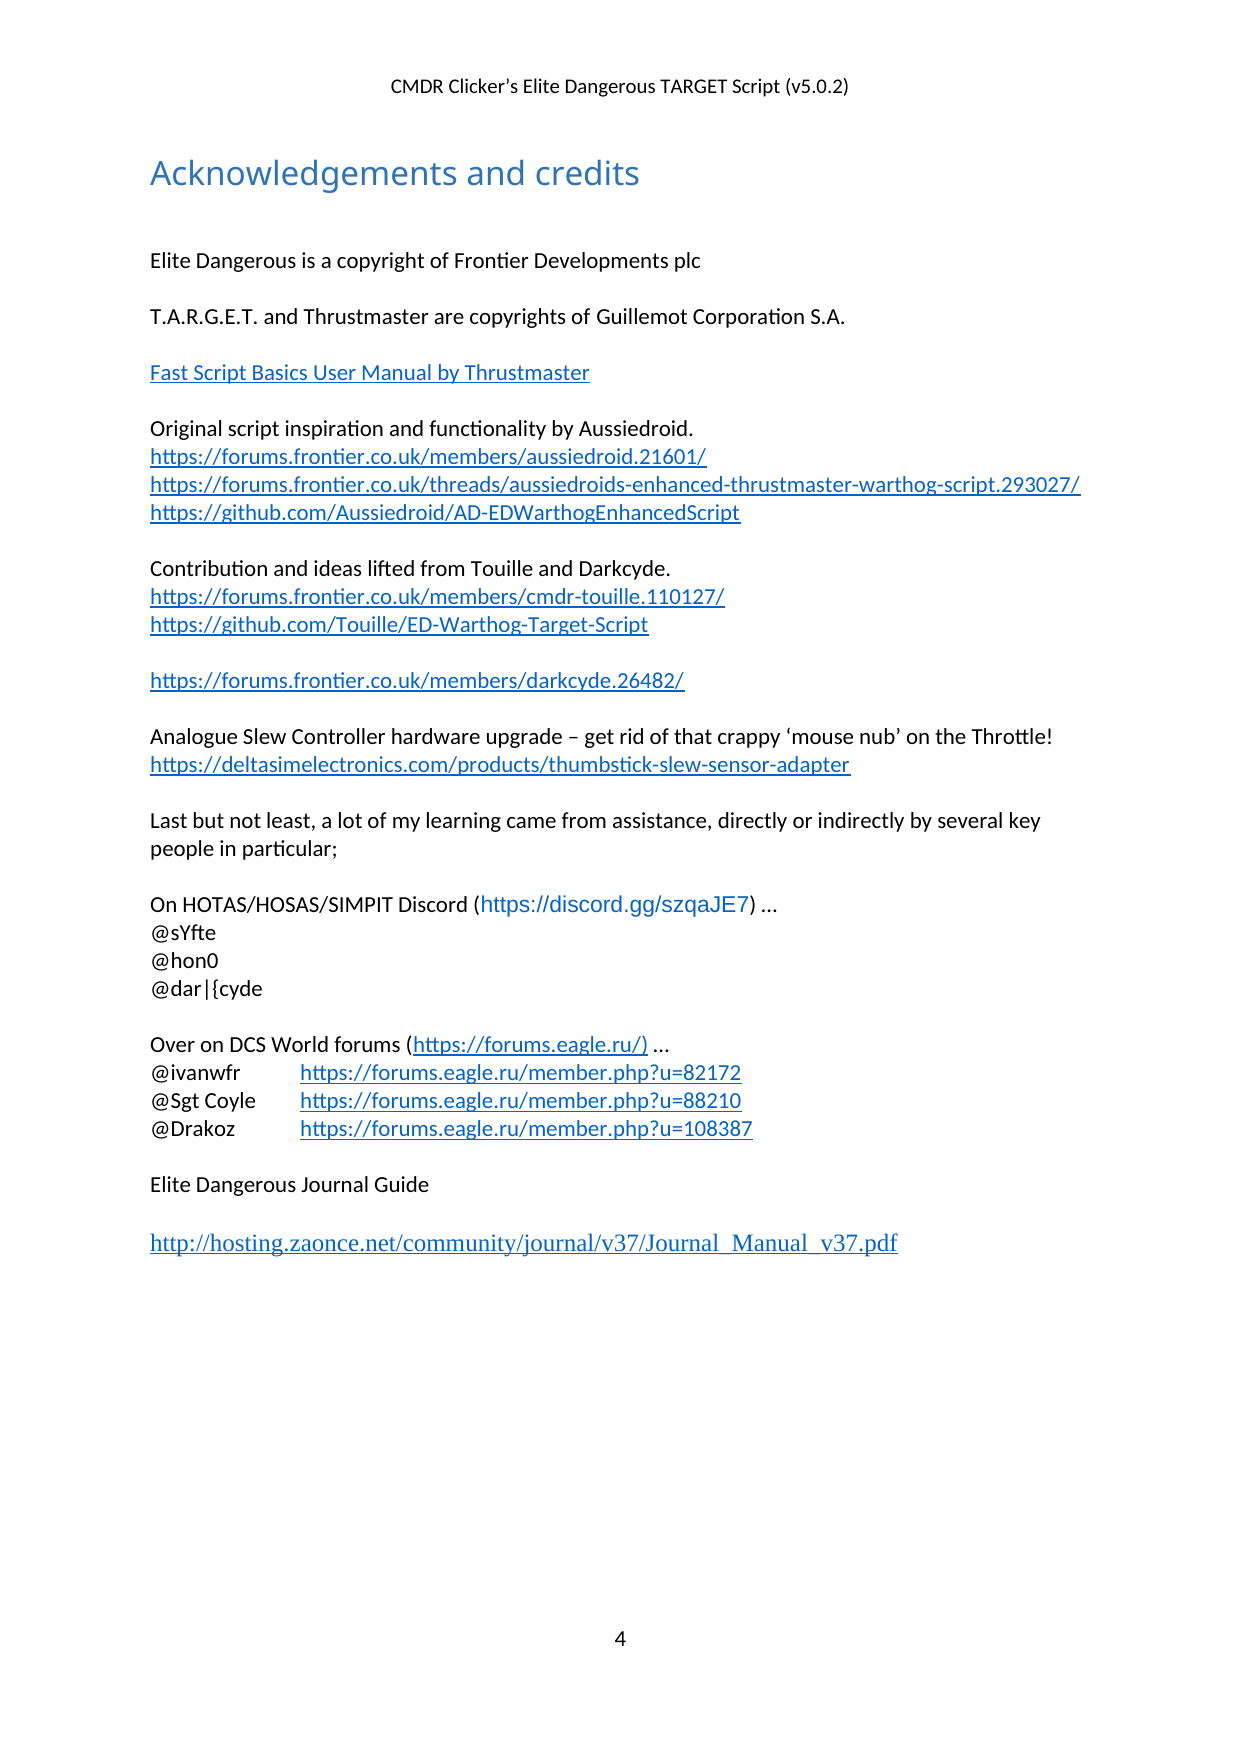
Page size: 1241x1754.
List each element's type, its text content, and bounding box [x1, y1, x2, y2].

subtitle Acknowledgements and credits [150, 150, 1090, 195]
text T.A.R.G.E.T. and Thrustmaster are copyrights of Guillemot Corporation S.A. [150, 302, 1090, 330]
text On HOTAS/HOSAS/SIMPIT Discord (https://discord.gg/szqaJE7) … [150, 890, 1090, 918]
text Over on DCS World forums (https://forums.eagle.ru/) … [150, 1030, 1090, 1058]
text Elite Dangerous is a copyright of Frontier Developments plc [150, 246, 1090, 274]
text https://forums.frontier.co.uk/members/aussiedroid.21601/ [150, 442, 1090, 470]
text https://forums.frontier.co.uk/members/darkcyde.26482/ [150, 666, 1090, 694]
text https://forums.frontier.co.uk/threads/aussiedroids-enhanced-thrustmaster-warthog-script.293027/ [150, 470, 1090, 498]
text https://deltasimelectronics.com/products/thumbstick-slew-sensor-adapter [150, 750, 1090, 778]
text @dar|{cyde [150, 974, 1090, 1002]
text https://forums.frontier.co.uk/members/cmdr-touille.110127/ [150, 582, 1090, 610]
text @ivanwfr https://forums.eagle.ru/member.php?u=82172 [150, 1058, 1090, 1086]
text @Drakoz https://forums.eagle.ru/member.php?u=108387 [150, 1114, 1090, 1142]
text Last but not least, a lot of my learning came from assistance, directly or indirectly by several key people in particular; [150, 806, 1090, 862]
text @sYfte [150, 918, 1090, 946]
text @hon0 [150, 946, 1090, 974]
text https://github.com/Touille/ED-Warthog-Target-Script [150, 610, 1090, 638]
text http://hosting.zaonce.net/community/journal/v37/Journal_Manual_v37.pdf [150, 1228, 1090, 1256]
text Fast Script Basics User Manual by Thrustmaster [150, 358, 1090, 386]
text @Sgt Coyle https://forums.eagle.ru/member.php?u=88210 [150, 1086, 1090, 1114]
text https://github.com/Aussiedroid/AD-EDWarthogEnhancedScript [150, 498, 1090, 526]
text Elite Dangerous Journal Guide [150, 1171, 1090, 1198]
text Contribution and ideas lifted from Touille and Darkcyde. [150, 554, 1090, 582]
text Analogue Slew Controller hardware upgrade – get rid of that crappy ‘mouse nub’ on the Throttle! [150, 722, 1090, 750]
text Original script inspiration and functionality by Aussiedroid. [150, 414, 1090, 442]
